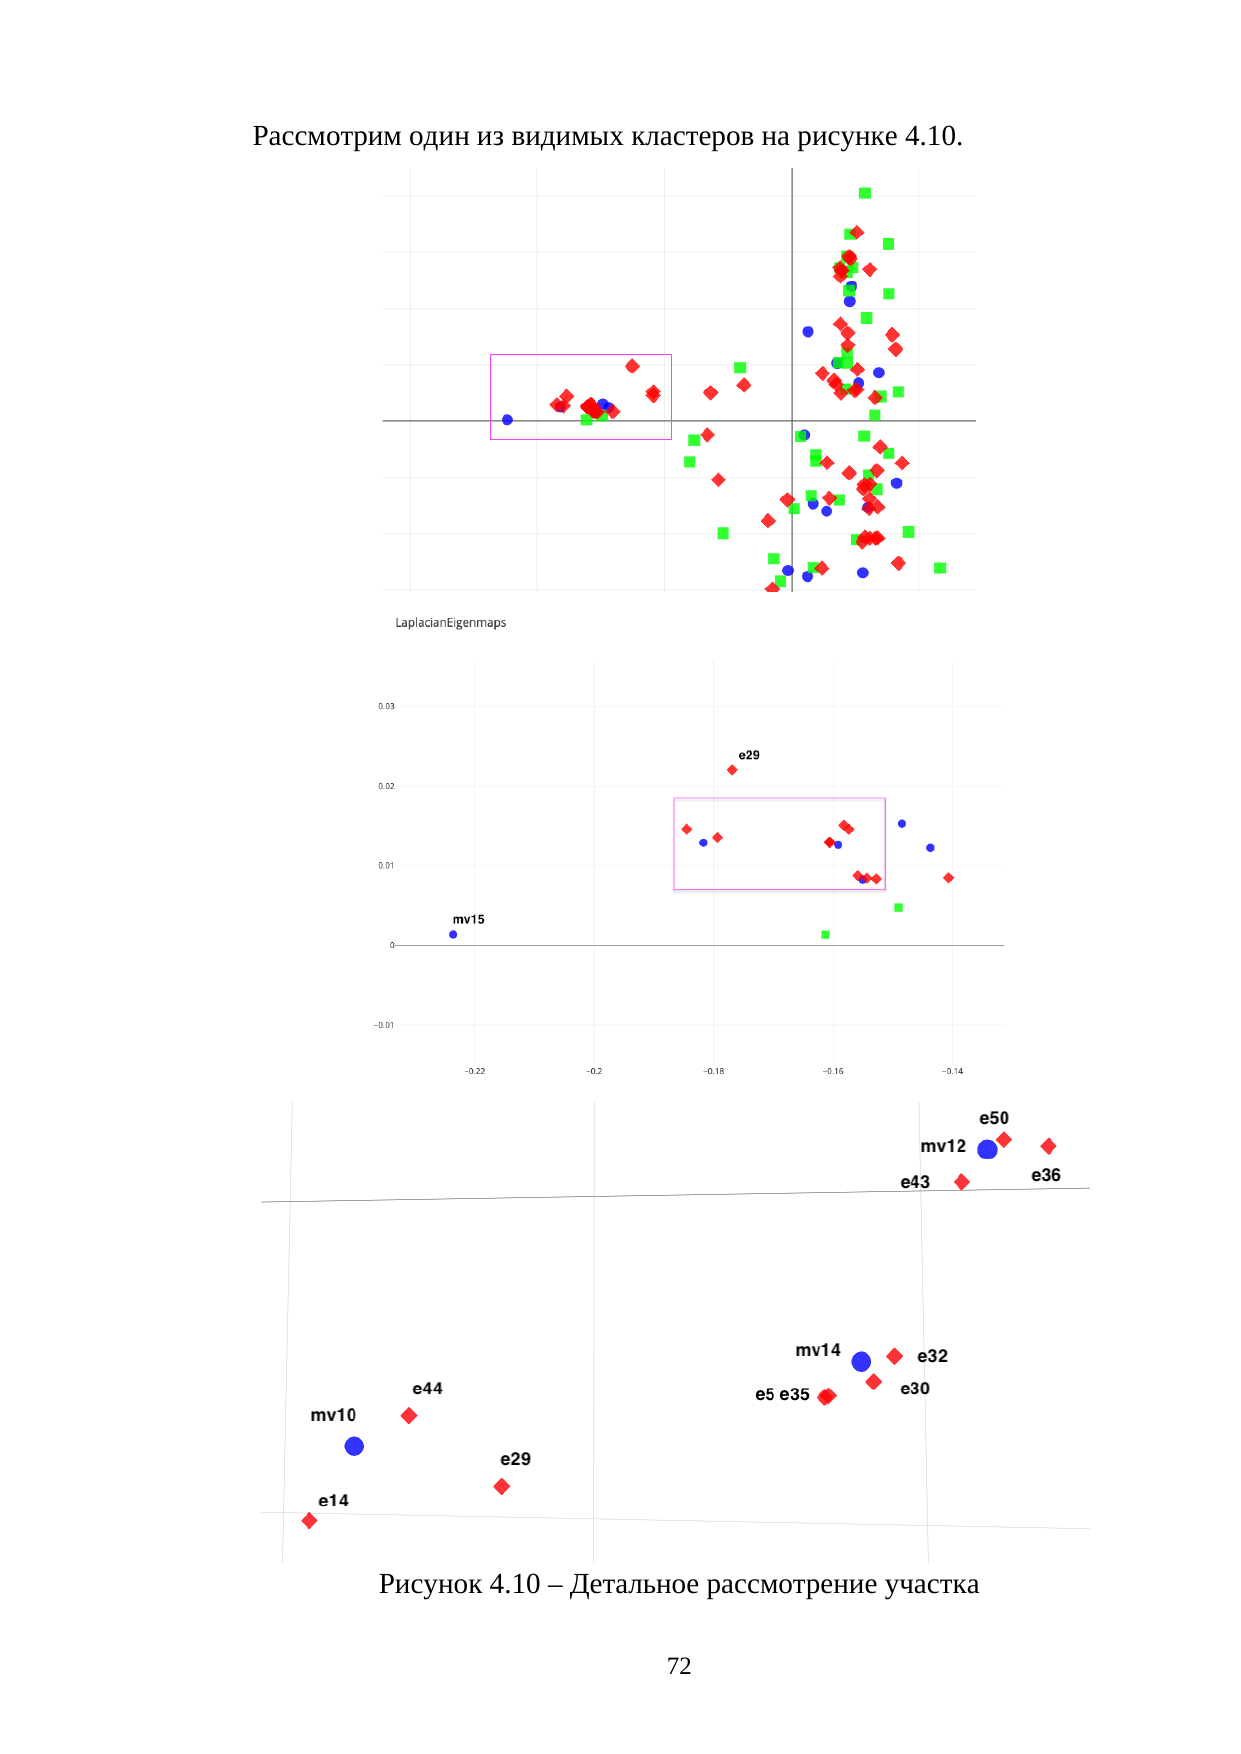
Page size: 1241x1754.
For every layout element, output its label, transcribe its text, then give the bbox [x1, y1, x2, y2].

picture [261, 1102, 1098, 1563]
picture [382, 168, 976, 592]
picture [353, 606, 1005, 1098]
text Рассмотрим один из видимых кластеров на рисунке 4.10. [177, 118, 1181, 152]
text Рисунок 4.10 – Детальное рассмотрение участка [177, 1567, 1181, 1600]
